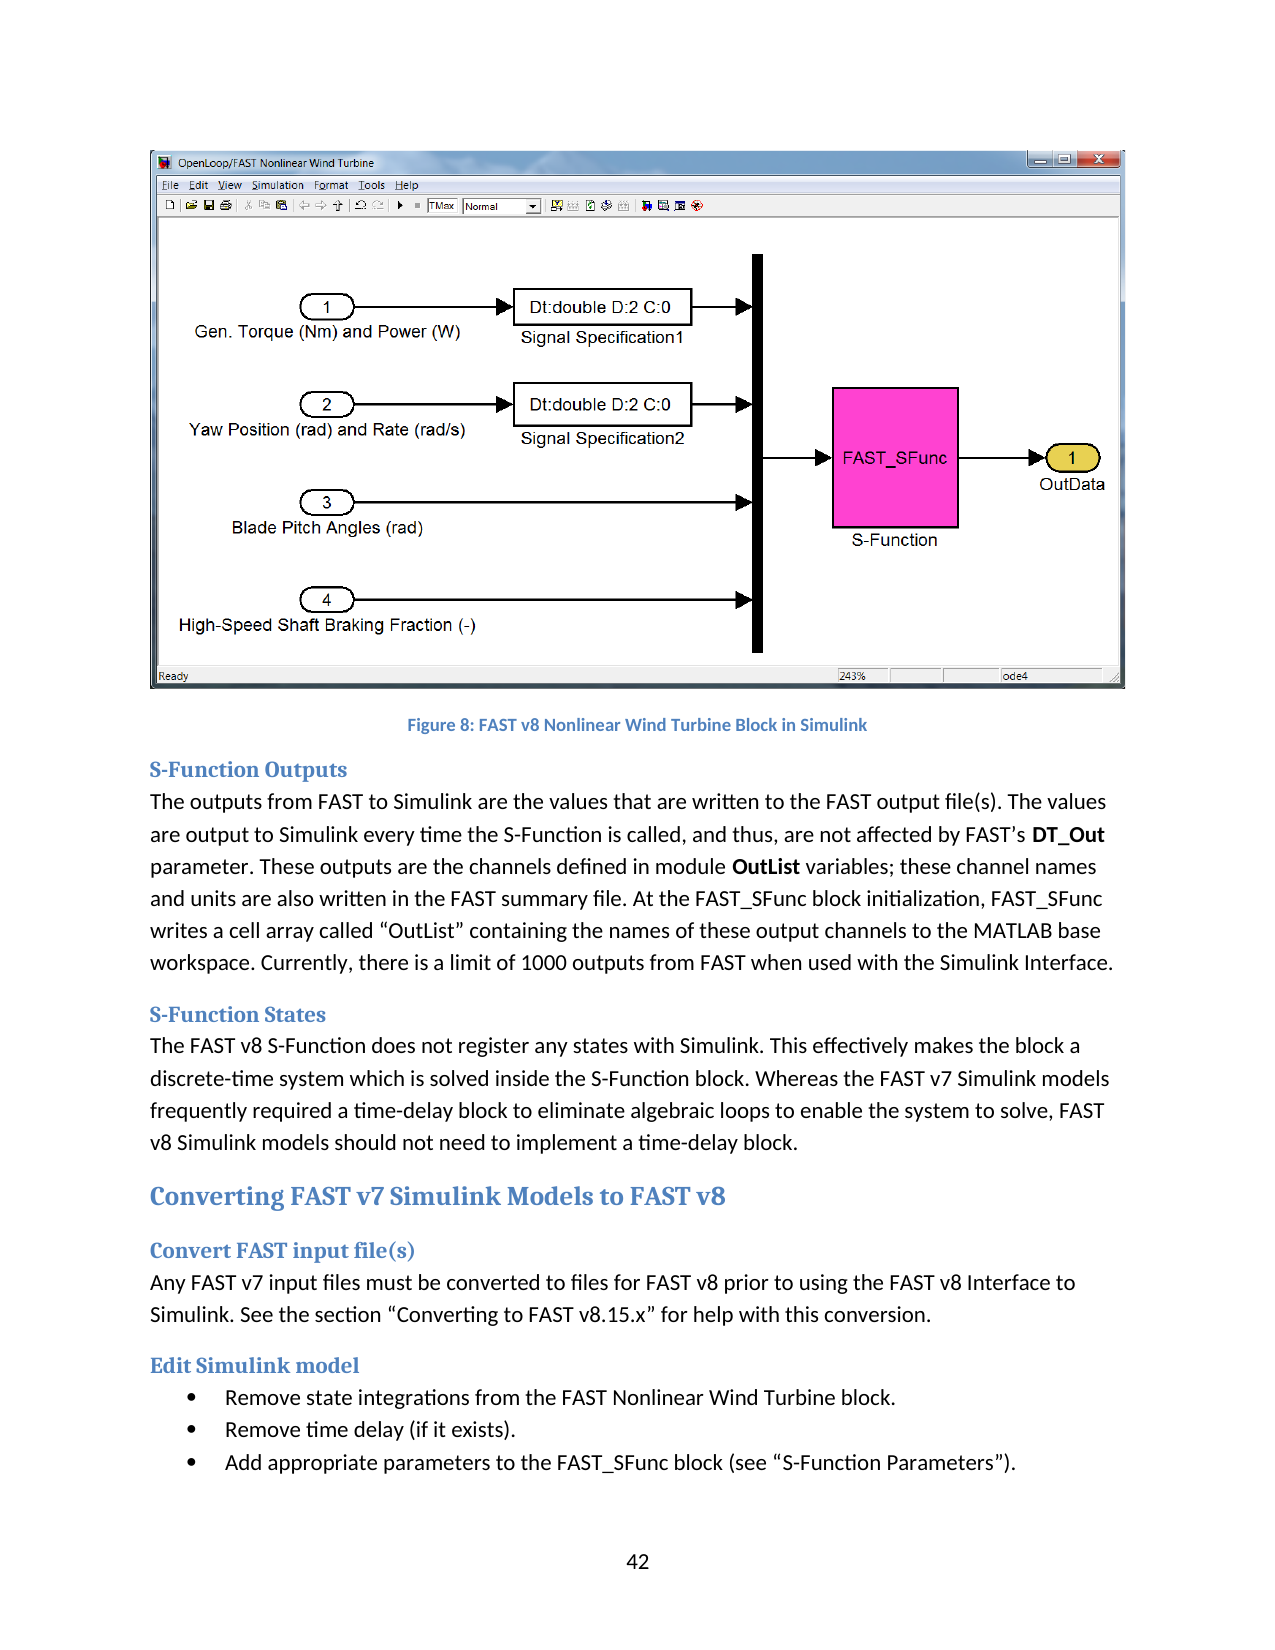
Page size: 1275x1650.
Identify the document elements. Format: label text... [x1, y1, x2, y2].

text The FAST v8 S-Function does not register any states with Simulink. This effectively makes the block a discrete-time system which is solved inside the S-Function block. Whereas the FAST v7 Simulink models frequently required a time-delay block to eliminate algebraic loops to enable the system to solve, FAST v8 Simulink models should not need to implement a time-delay block. [150, 1032, 1125, 1156]
list Remove time delay (if it exists). [187, 1416, 1125, 1444]
subtitle Convert FAST input file(s) [150, 1238, 1125, 1264]
picture [150, 150, 1125, 689]
text Figure 8: FAST v8 Nonlinear Wind Turbine Block in Simulink [150, 713, 1125, 736]
text The outputs from FAST to Simulink are the values that are written to the FAST output file(s). The values are output to Simulink every time the S-Function is called, and thus, are not affected by FAST’s DT_Out parameter. These outputs are the channels defined in module OutList variables; these channel names and units are also written in the FAST summary file. At the FAST_SFunc block initialization, FAST_SFunc writes a cell array called “OutList” containing the names of these output channels to the MATLAB base workspace. Currently, there is a limit of 1000 outputs from FAST when used with the Simulink Interface. [150, 787, 1125, 976]
text Any FAST v7 input files must be converted to files for FAST v8 prior to using the FAST v8 Interface to Simulink. See the section “Converting to FAST v8.12.x” for help with this conversion. [150, 1268, 1125, 1328]
subtitle Converting FAST v7 Simulink Models to FAST v8 [150, 1181, 1125, 1212]
subtitle S-Function States [150, 1001, 1125, 1028]
subtitle S-Function Outputs [150, 757, 1125, 784]
list Remove state integrations from the FAST Nonlinear Wind Turbine block. [187, 1383, 1125, 1411]
list Add appropriate parameters to the FAST_SFunc block (see “S-Function Parameters”). [187, 1448, 1125, 1476]
subtitle Edit Simulink model [150, 1353, 1125, 1379]
